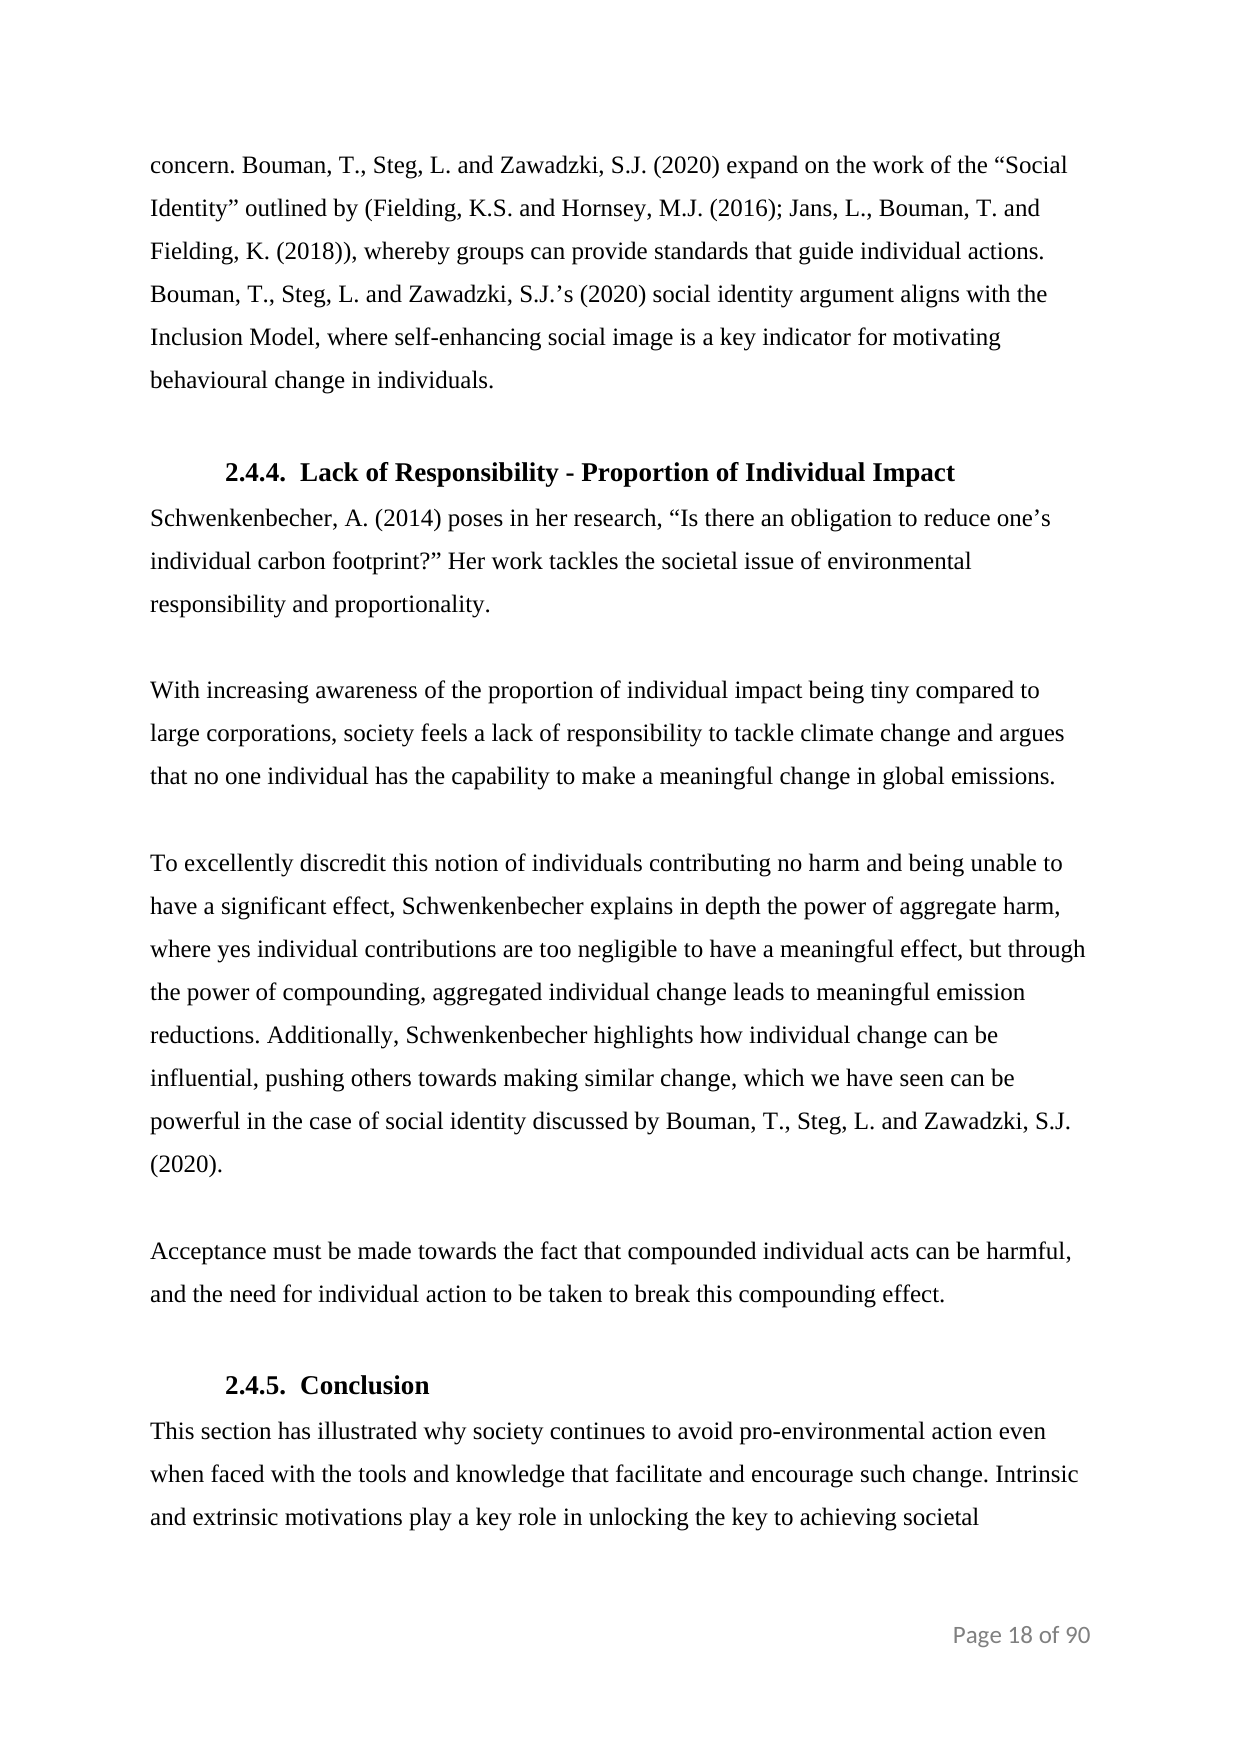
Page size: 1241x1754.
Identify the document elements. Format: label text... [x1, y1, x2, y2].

text With increasing awareness of the proportion of individual impact being tiny compared to large corporations, society feels a lack of responsibility to tackle climate change and argues that no one individual has the capability to make a meaningful change in global emissions. [150, 675, 1090, 790]
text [150, 1416, 1090, 1531]
subtitle Conclusion [209, 1369, 1090, 1401]
text To excellently discredit this notion of individuals contributing no harm and being unable to have a significant effect, Schwenkenbecher explains in depth the power of aggregate harm, where yes individual contributions are too negligible to have a meaningful effect, but through the power of compounding, aggregated individual change leads to meaningful emission reductions. Additionally, Schwenkenbecher highlights how individual change can be influential, pushing others towards making similar change, which we have seen can be powerful in the case of social identity discussed by Bouman, T., Steg, L. and Zawadzki, S.J. (2020). [150, 848, 1090, 1178]
subtitle Lack of Responsibility - Proportion of Individual Impact [209, 456, 1090, 487]
text Acceptance must be made towards the fact that compounded individual acts can be harmful, and the need for individual action to be taken to break this compounding effect. [150, 1236, 1090, 1308]
text Schwenkenbecher, A. (2014) poses in her research, “Is there an obligation to reduce one’s individual carbon footprint?” Her work tackles the societal issue of environmental responsibility and proportionality. [150, 503, 1090, 618]
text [150, 150, 1090, 394]
